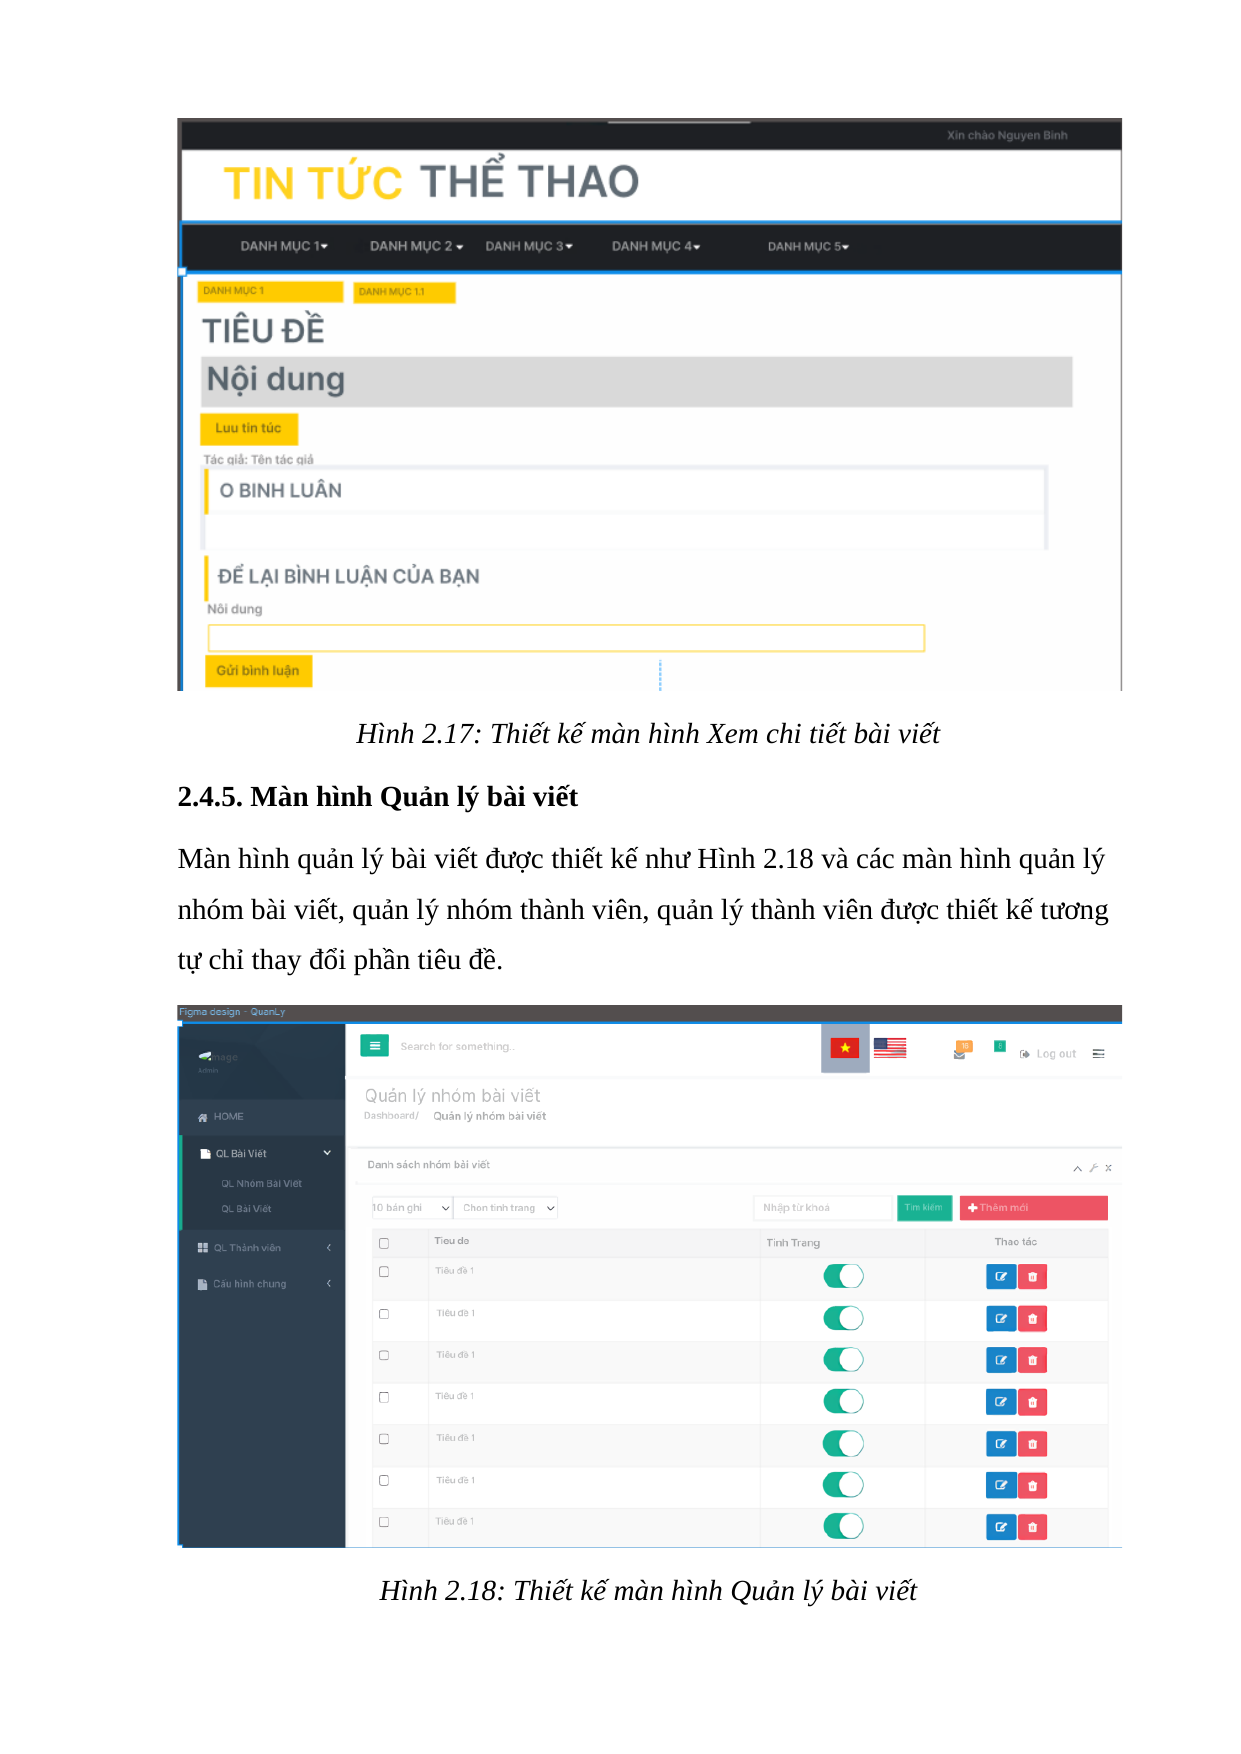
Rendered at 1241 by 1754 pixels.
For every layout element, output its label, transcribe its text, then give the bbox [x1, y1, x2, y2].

text Màn hình quản lý bài viết được thiết kế như Hình 2.18 và các màn hình quản lý nhóm bài viết, quản lý nhóm thành viên, quản lý thành viên được thiết kế tương tự chỉ thay đổi phần tiêu đề. [177, 842, 1122, 976]
picture [177, 1005, 1123, 1548]
subtitle 2.4.5. Màn hình Quản lý bài viết [177, 779, 1122, 812]
text Hình 2.18: Thiết kế màn hình Quản lý bài viết [177, 1573, 1122, 1606]
picture [177, 118, 1123, 691]
text Hình 2.17: Thiết kế màn hình Xem chi tiết bài viết [177, 716, 1122, 749]
